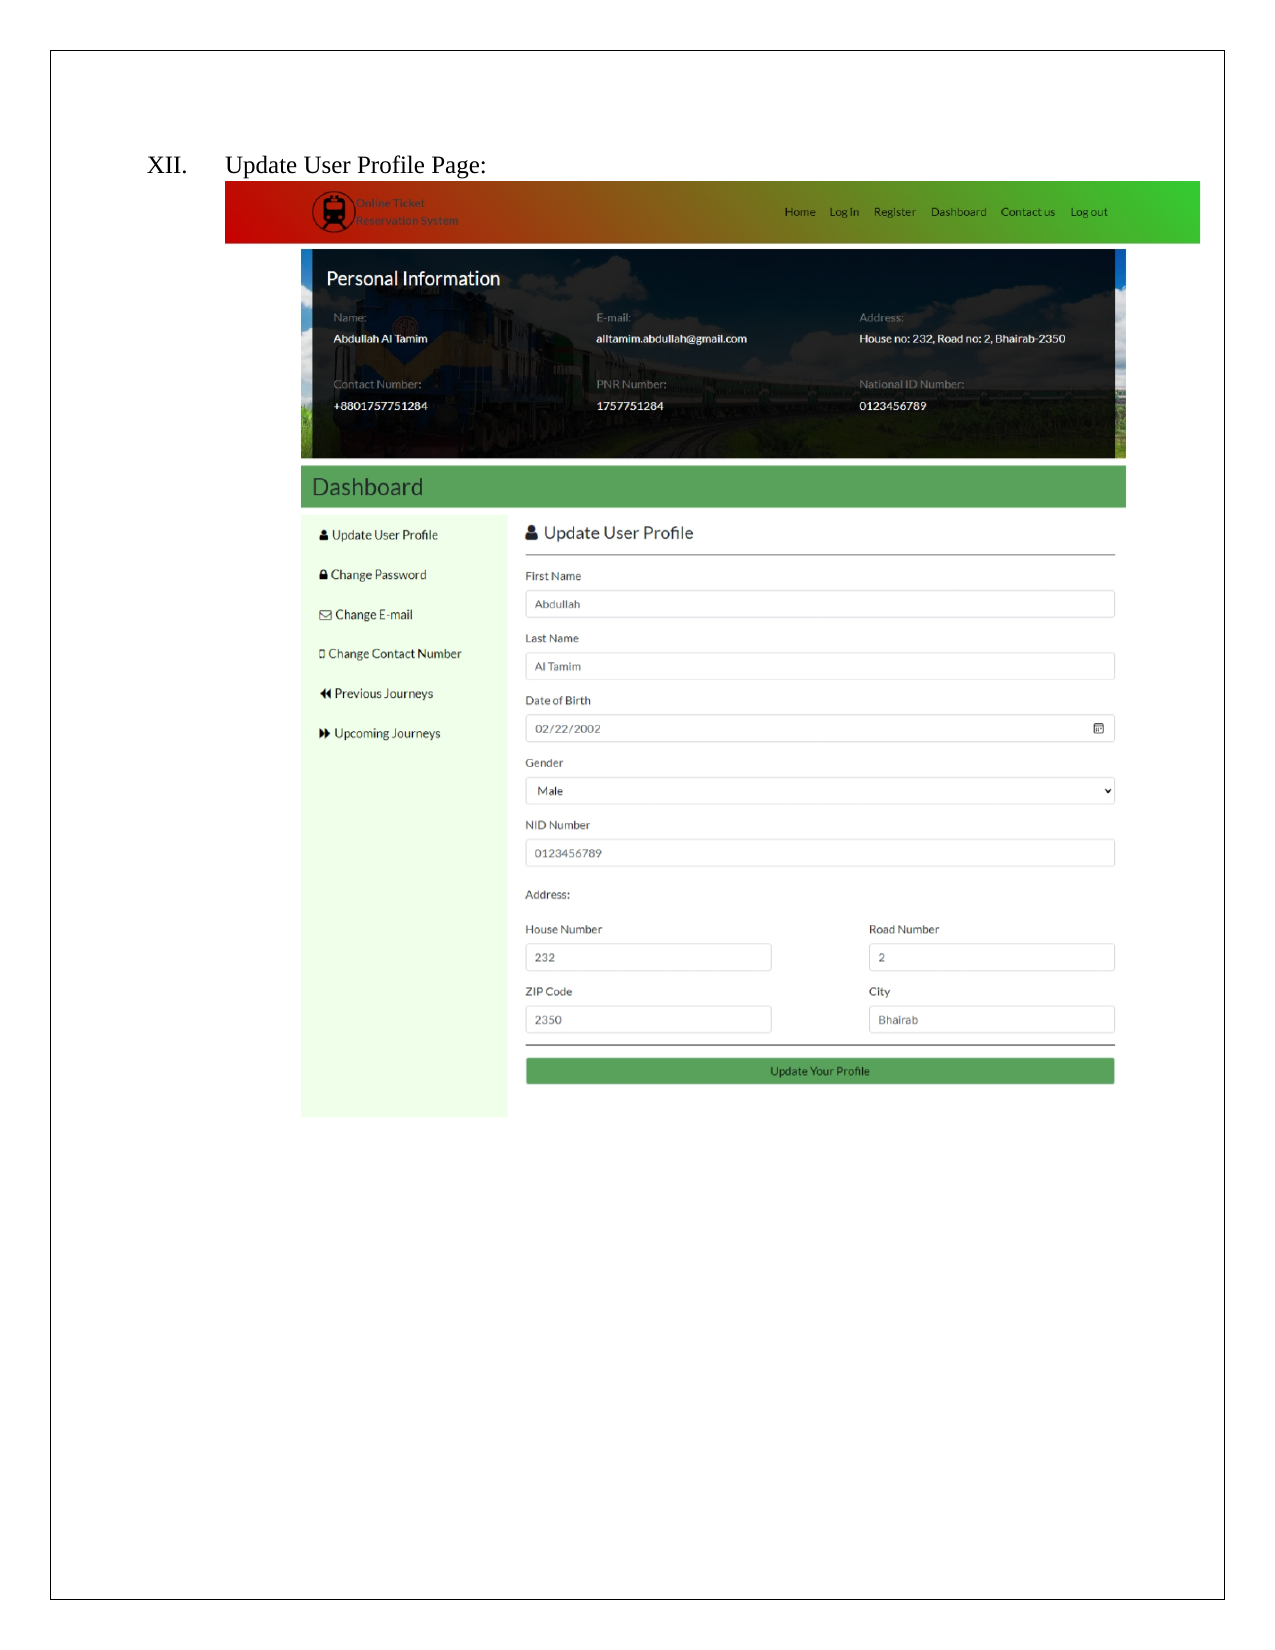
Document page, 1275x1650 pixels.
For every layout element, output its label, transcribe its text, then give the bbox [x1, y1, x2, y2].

picture [225, 181, 1200, 1134]
